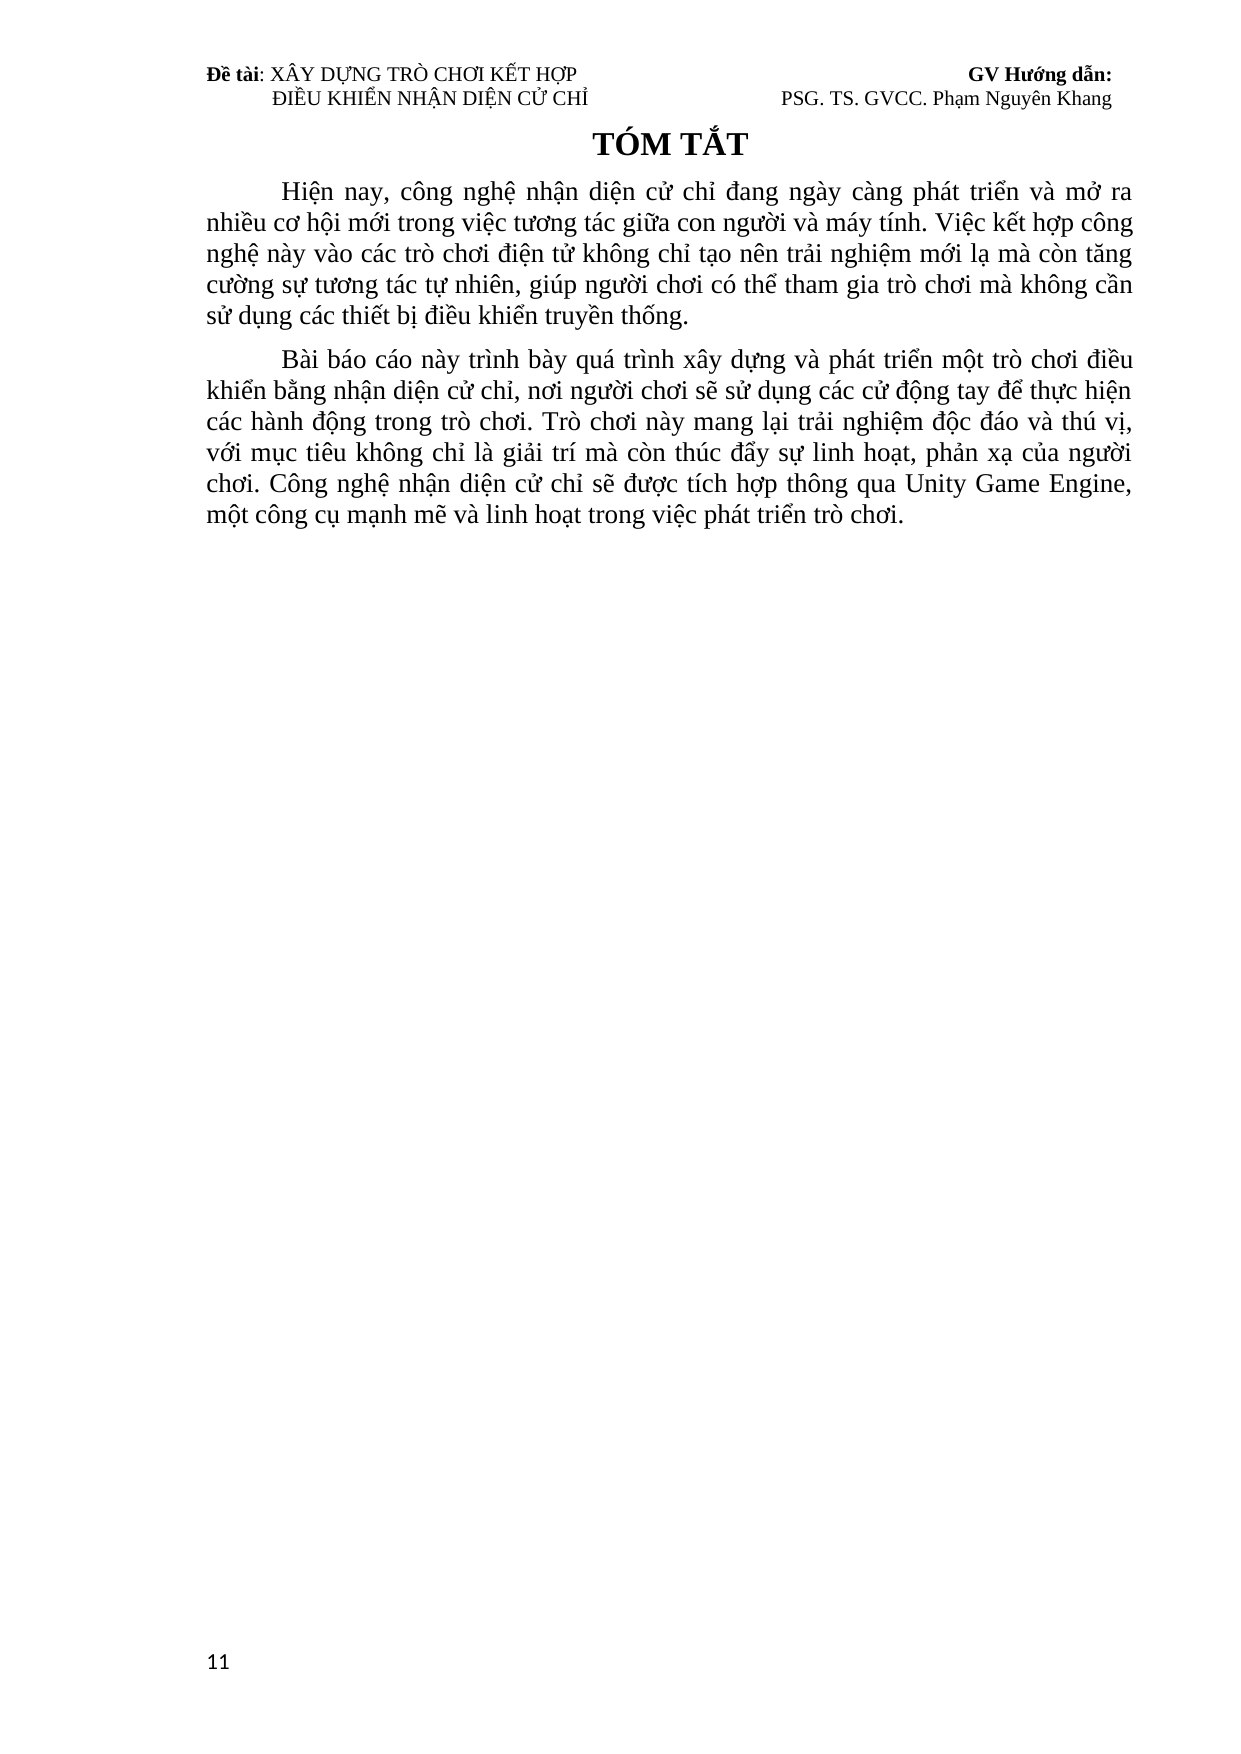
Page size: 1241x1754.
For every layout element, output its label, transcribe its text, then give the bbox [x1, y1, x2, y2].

text Bài báo cáo này trình bày quá trình xây dựng và phát triển một trò chơi điều khiển bằng nhận diện cử chỉ, nơi người chơi sẽ sử dụng các cử động tay để thực hiện các hành động trong trò chơi. Trò chơi này mang lại trải nghiệm độc đáo và thú vị, với mục tiêu không chỉ là giải trí mà còn thúc đẩy sự linh hoạt, phản xạ của người chơi. Công nghệ nhận diện cử chỉ sẽ được tích hợp thông qua Unity Game Engine, một công cụ mạnh mẽ và linh hoạt trong việc phát triển trò chơi. [206, 343, 1134, 530]
text Hiện nay, công nghệ nhận diện cử chỉ đang ngày càng phát triển và mở ra nhiều cơ hội mới trong việc tương tác giữa con người và máy tính. Việc kết hợp công nghệ này vào các trò chơi điện tử không chỉ tạo nên trải nghiệm mới lạ mà còn tăng cường sự tương tác tự nhiên, giúp người chơi có thể tham gia trò chơi mà không cần sử dụng các thiết bị điều khiển truyền thống. [206, 175, 1134, 330]
text TÓM TẮT [206, 124, 1134, 162]
